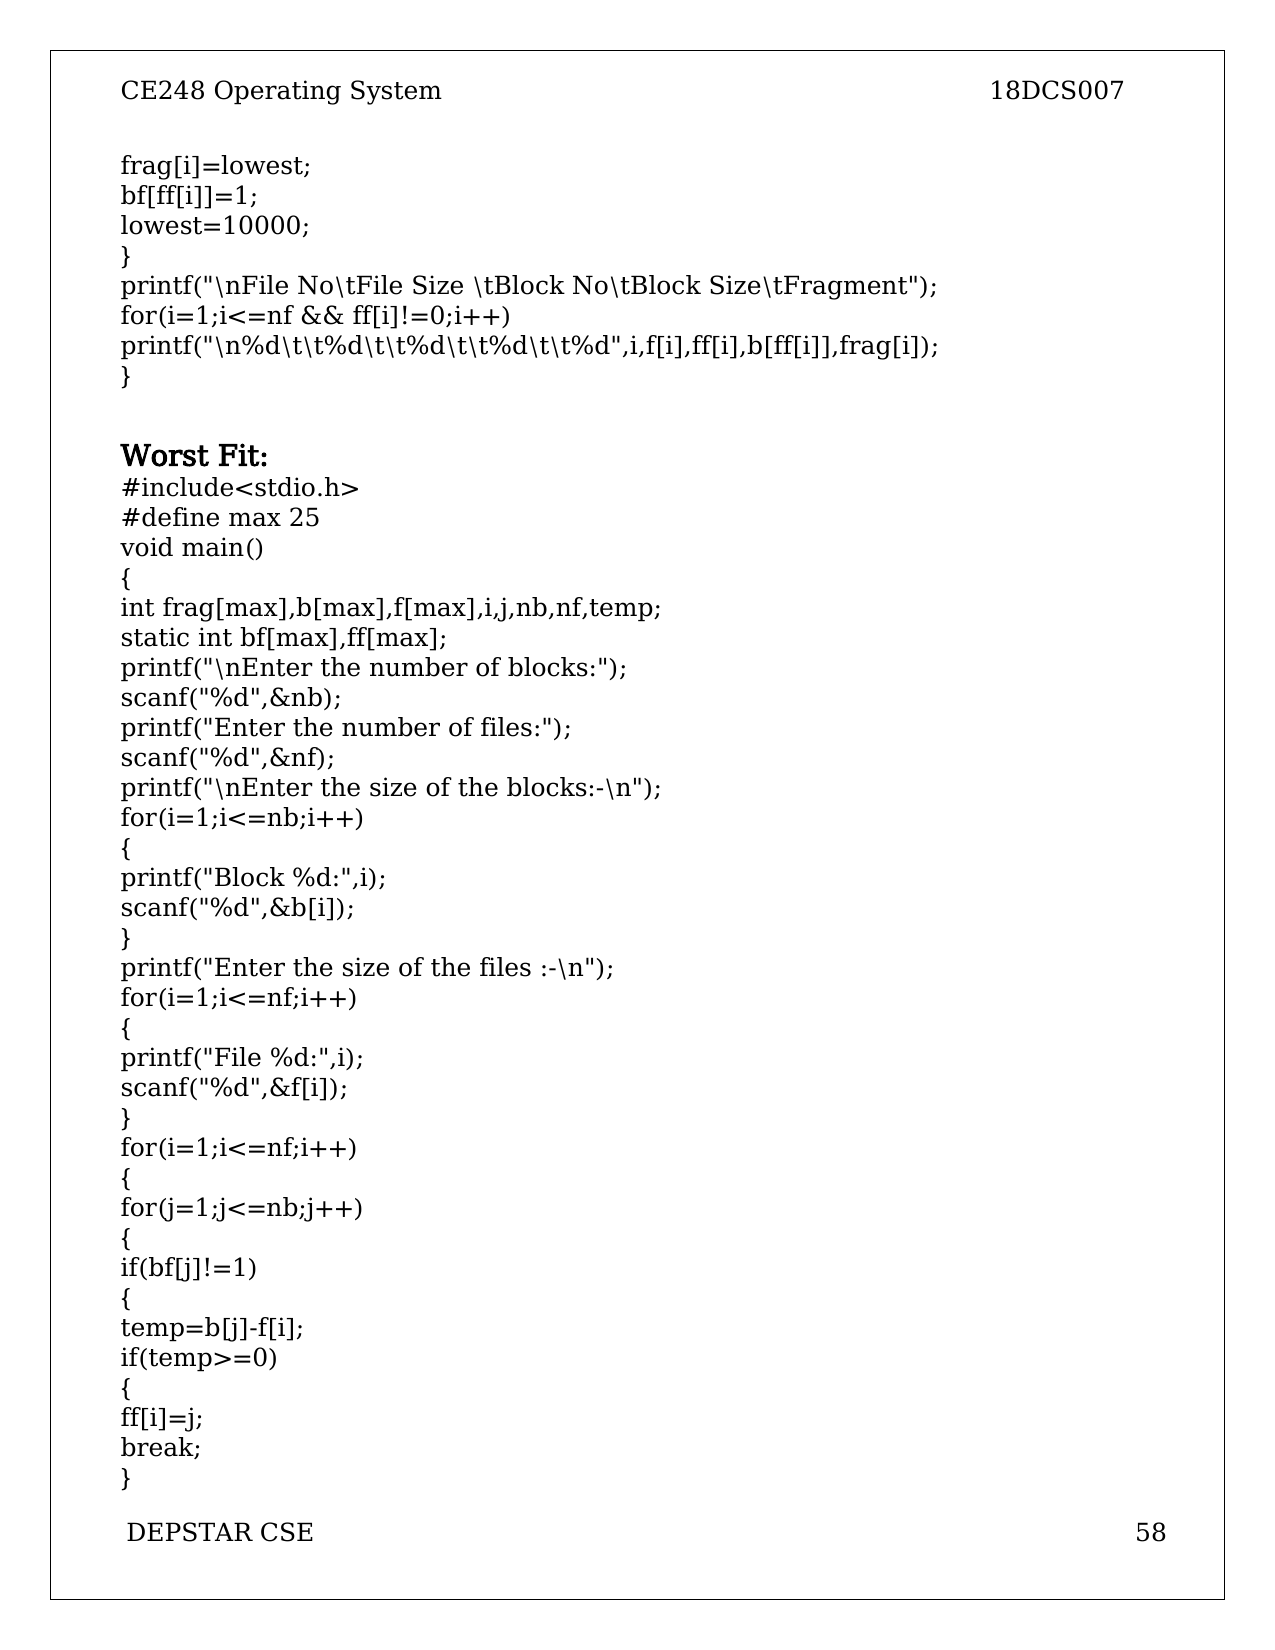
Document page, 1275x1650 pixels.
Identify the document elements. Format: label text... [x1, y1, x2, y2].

text { [120, 562, 1167, 592]
text #define max 25 [120, 502, 1167, 532]
text static int bf[max],ff[max]; [120, 622, 1167, 652]
text if(temp>=0) [120, 1342, 1167, 1372]
text if(bf[j]!=1) [120, 1252, 1167, 1282]
text lowest=10000; [120, 210, 1167, 240]
text for(i=1;i<=nf;i++) [120, 982, 1167, 1012]
text } [120, 240, 1167, 270]
text for(j=1;j<=nb;j++) [120, 1192, 1167, 1222]
text #include<stdio.h> [120, 472, 1167, 502]
text temp=b[j]-f[i]; [120, 1312, 1167, 1342]
text printf("\nFile No\tFile Size \tBlock No\tBlock Size\tFragment"); [120, 270, 1167, 300]
text void main() [120, 532, 1167, 562]
text printf("Block %d:",i); [120, 862, 1167, 892]
text printf("Enter the size of the files :-\n"); [120, 952, 1167, 982]
text { [120, 1282, 1167, 1312]
text scanf("%d",&f[i]); [120, 1072, 1167, 1102]
text break; [120, 1432, 1167, 1462]
text { [120, 1012, 1167, 1042]
text scanf("%d",&nb); [120, 682, 1167, 712]
text ff[i]=j; [120, 1402, 1167, 1432]
text for(i=1;i<=nb;i++) [120, 802, 1167, 832]
text { [120, 1162, 1167, 1192]
text printf("\nEnter the number of blocks:"); [120, 652, 1167, 682]
text printf("\n%d\t\t%d\t\t%d\t\t%d\t\t%d",i,f[i],ff[i],b[ff[i]],frag[i]); [120, 330, 1167, 360]
text { [120, 1372, 1167, 1402]
text frag[i]=lowest; [120, 150, 1167, 180]
text printf("Enter the number of files:"); [120, 712, 1167, 742]
text for(i=1;i<=nf;i++) [120, 1132, 1167, 1162]
text Worst Fit: [120, 437, 1167, 472]
text printf("File %d:",i); [120, 1042, 1167, 1072]
text { [120, 1222, 1167, 1252]
text } [120, 1462, 1167, 1492]
text } [120, 360, 1167, 390]
text int frag[max],b[max],f[max],i,j,nb,nf,temp; [120, 592, 1167, 622]
text } [120, 1102, 1167, 1132]
text for(i=1;i<=nf && ff[i]!=0;i++) [120, 300, 1167, 330]
text scanf("%d",&nf); [120, 742, 1167, 772]
text printf("\nEnter the size of the blocks:-\n"); [120, 772, 1167, 802]
text bf[ff[i]]=1; [120, 180, 1167, 210]
text scanf("%d",&b[i]); [120, 892, 1167, 922]
text { [120, 832, 1167, 862]
text } [120, 922, 1167, 952]
